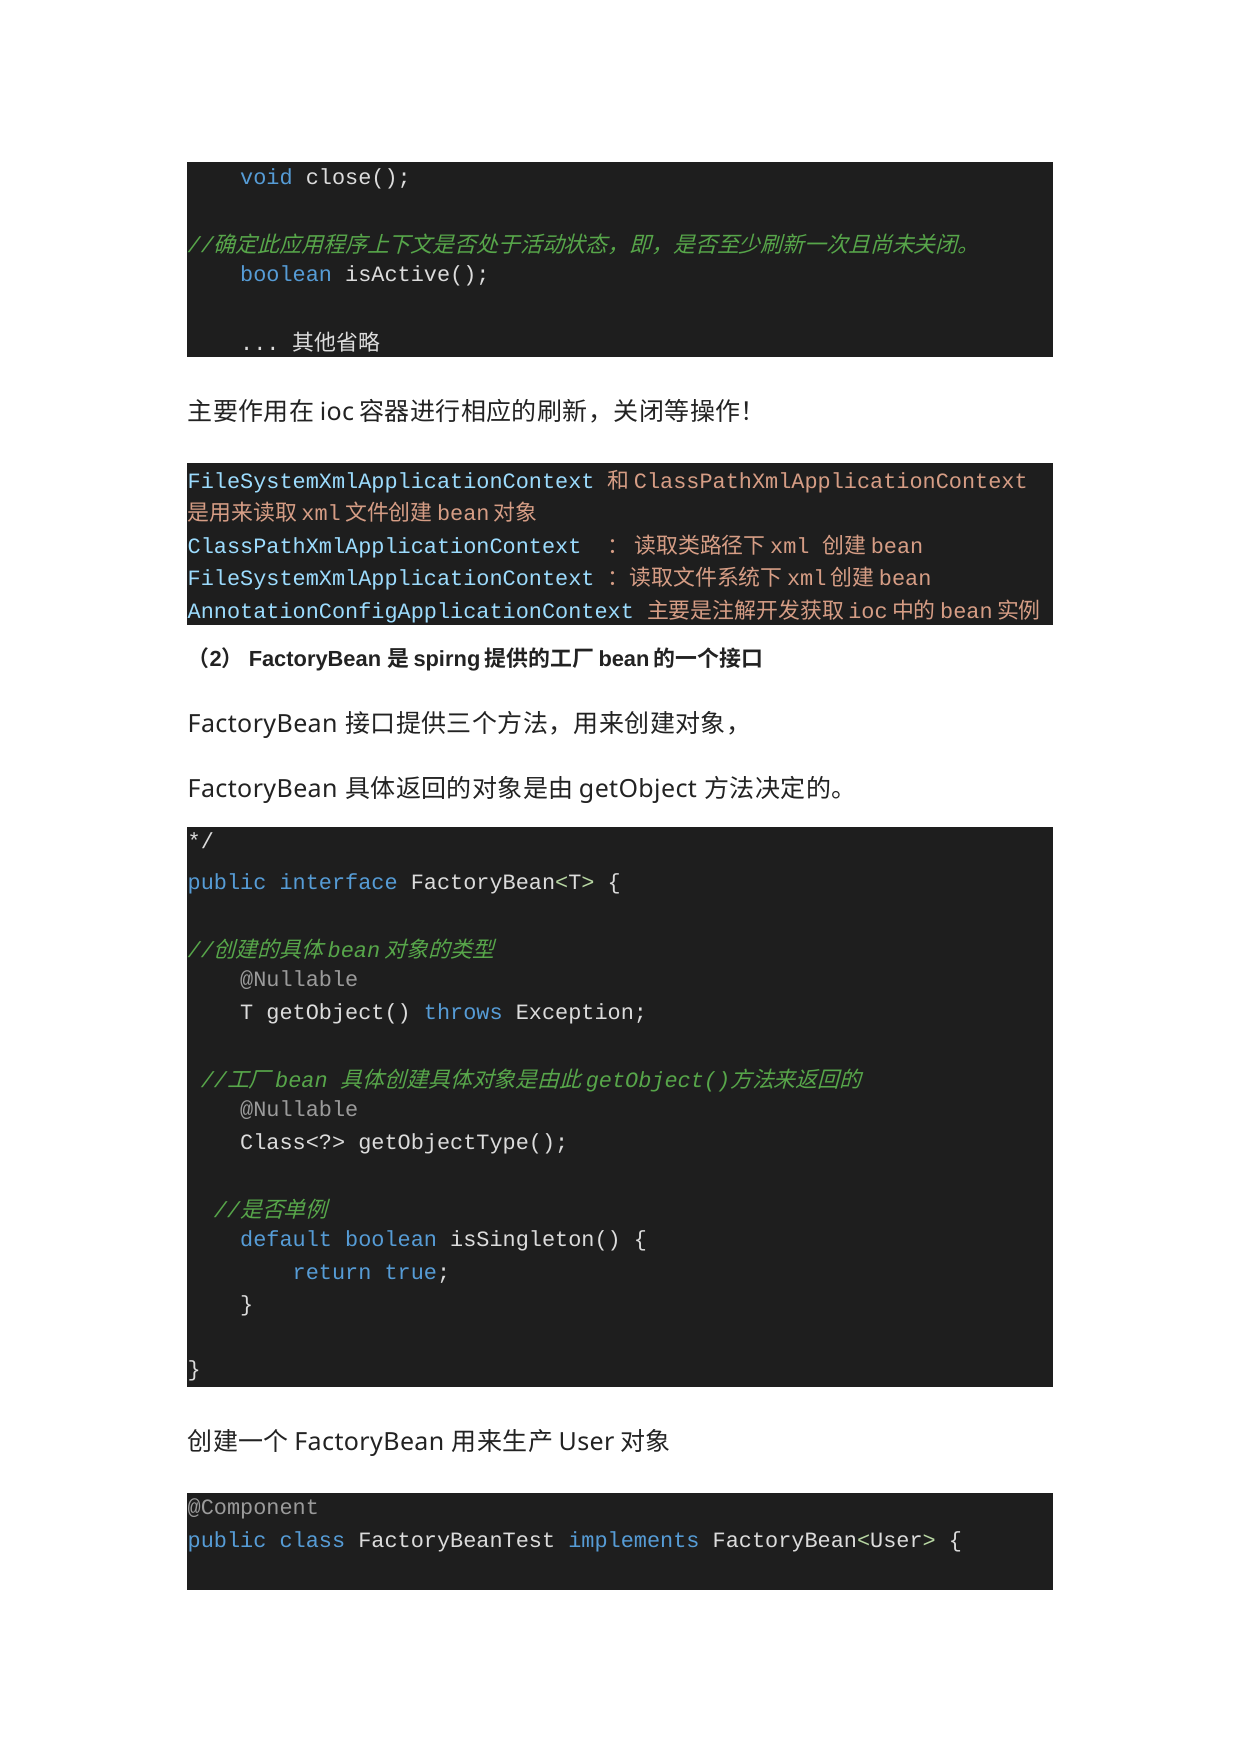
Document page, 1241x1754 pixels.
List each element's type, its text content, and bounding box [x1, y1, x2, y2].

text FileSystemXmlApplicationContext ：读取文件系统下xml创建bean [187, 560, 1053, 593]
text } [187, 1289, 1053, 1322]
text */ [187, 827, 1053, 859]
text //是否单例 [187, 1192, 1053, 1224]
text ClassPathXmlApplicationContext ： 读取类路径下xml 创建bean [187, 528, 1053, 560]
text @Nullable [187, 1094, 1053, 1127]
text @Nullable [187, 964, 1053, 997]
text FileSystemXmlApplicationContext 和ClassPathXmlApplicationContext 是用来读取xml文件创建bean对象 [187, 463, 1053, 528]
text public interface FactoryBean<T> { [187, 867, 1053, 899]
text //创建的具体bean对象的类型 [187, 932, 1053, 964]
text return true; [187, 1257, 1053, 1289]
text void close(); [187, 162, 1053, 194]
text Class<?> getObjectType(); [187, 1127, 1053, 1159]
text @Component [187, 1493, 1053, 1525]
text ... 其他省略 [187, 324, 1053, 357]
text （2） FactoryBean 是spirng提供的工厂bean的一个接口 [187, 641, 1053, 673]
text public class FactoryBeanTest implements FactoryBean<User> { [187, 1525, 1053, 1558]
text AnnotationConfigApplicationContext 主要是注解开发获取ioc中的bean实例 [187, 593, 1053, 625]
text //确定此应用程序上下文是否处于活动状态，即，是否至少刷新一次且尚未关闭。 [187, 227, 1053, 259]
text 创建一个FactoryBean 用来生产User对象 [187, 1407, 1053, 1472]
text 主要作用在ioc容器进行相应的刷新，关闭等操作！ [187, 377, 1053, 442]
text default boolean isSingleton() { [187, 1224, 1053, 1257]
text FactoryBean 接口提供三个方法，用来创建对象， FactoryBean 具体返回的对象是由getObject 方法决定的。 [187, 689, 1053, 819]
text boolean isActive(); [187, 259, 1053, 292]
text //工厂bean 具体创建具体对象是由此getObject()方法来返回的 [187, 1062, 1053, 1094]
text } [187, 1354, 1053, 1387]
text T getObject() throws Exception; [187, 997, 1053, 1029]
